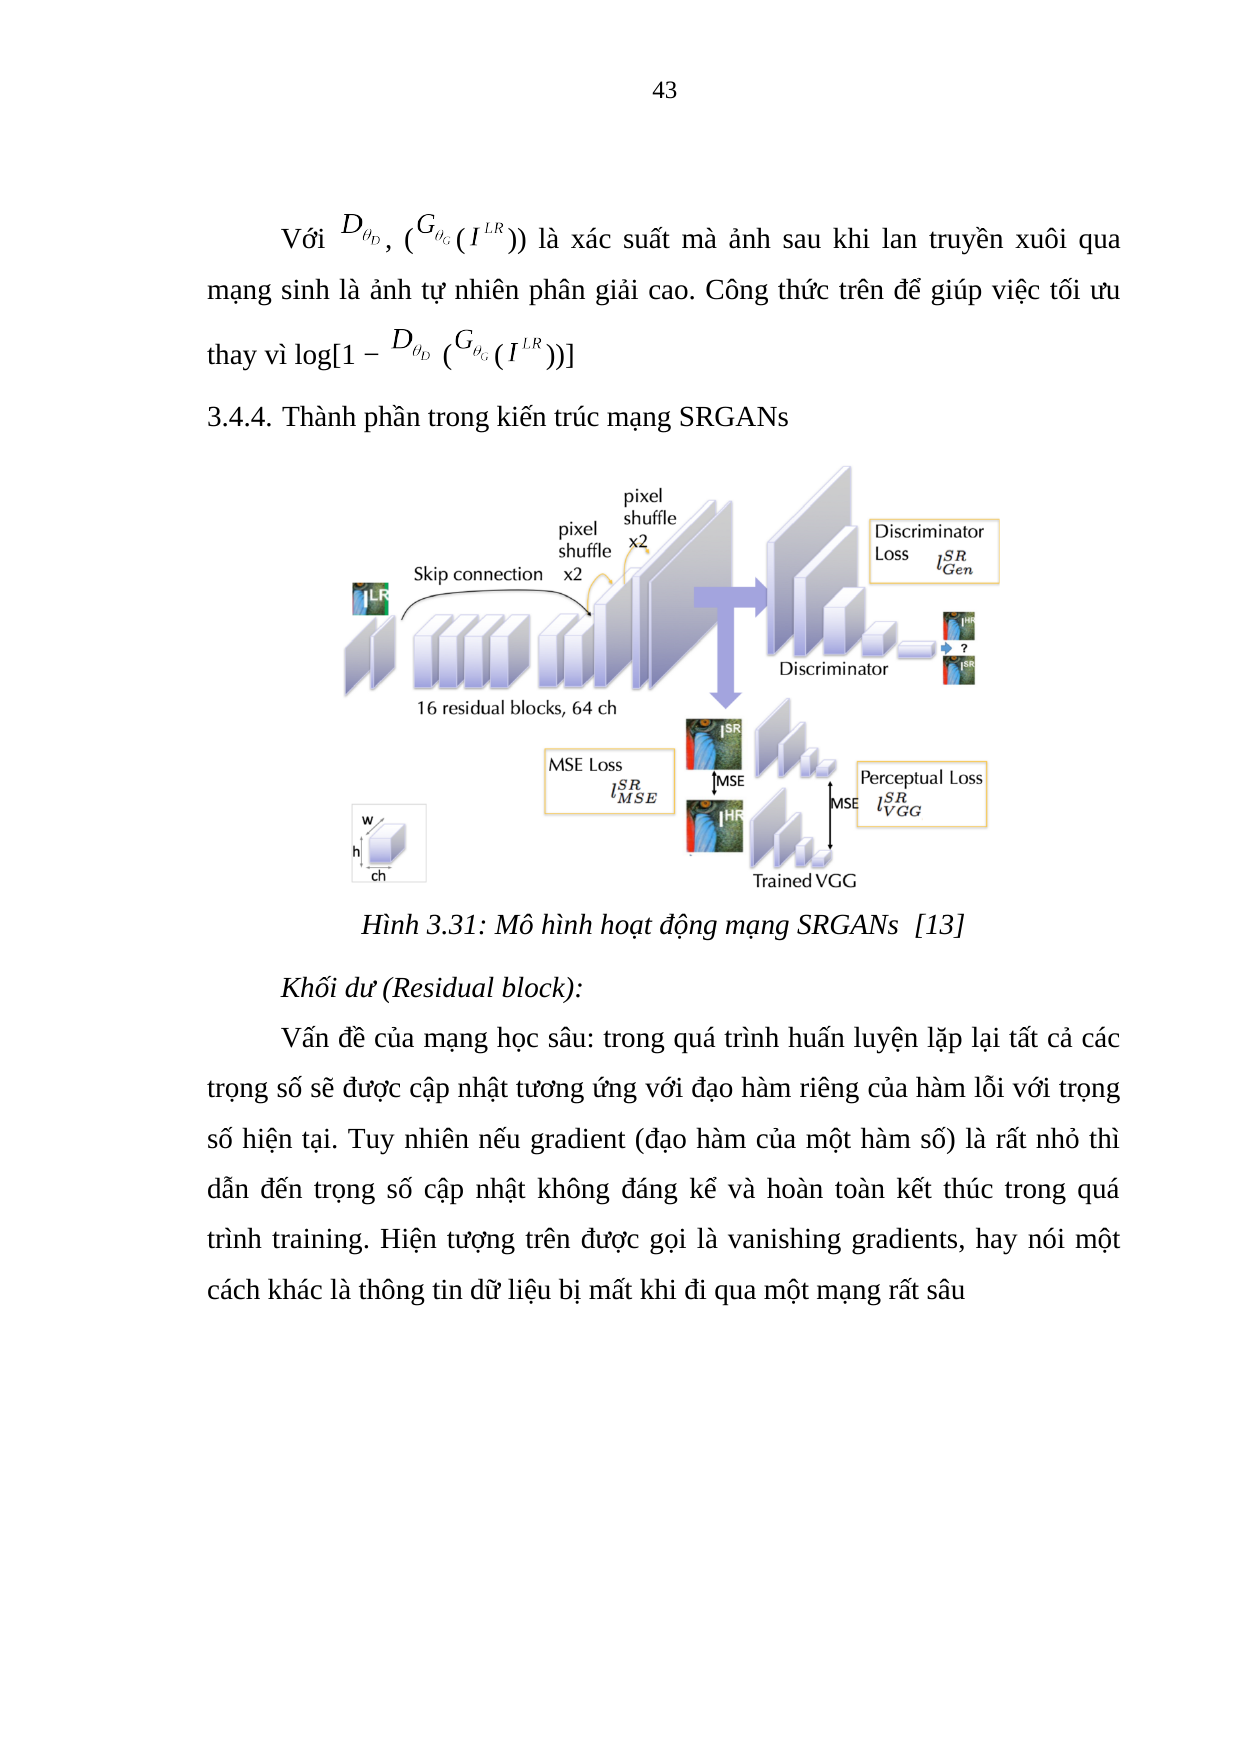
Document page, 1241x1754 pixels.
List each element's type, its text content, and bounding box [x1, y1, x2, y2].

text Với , (()) là xác suất mà ảnh sau khi lan truyền xuôi qua mạng sinh là ảnh tự nhiên phân giải cao. Công thức trên để giúp việc tối ưu thay vì log[1 − (())] [207, 207, 1122, 370]
text Vấn đề của mạng học sâu: trong quá trình huấn luyện lặp lại tất cả các trọng số sẽ được cập nhật tương ứng với đạo hàm riêng của hàm lỗi với trọng số hiện tại. Tuy nhiên nếu gradient (đạo hàm của một hàm số) là rất nhỏ thì dẫn đến trọng số cập nhật không đáng kể và hoàn toàn kết thúc trong quá trình training. Hiện tượng trên được gọi là vanishing gradients, hay nói một cách khác là thông tin dữ liệu bị mất khi đi qua một mạng rất sâu [207, 1020, 1122, 1305]
text Khối dư (Residual block): [207, 970, 1122, 1003]
picture [329, 462, 1000, 908]
subtitle Thành phần trong kiến trúc mạng SRGANs [207, 399, 1122, 433]
text Hình 3.16: Mô hình hoạt động mạng SRGANs [207, 907, 1122, 941]
